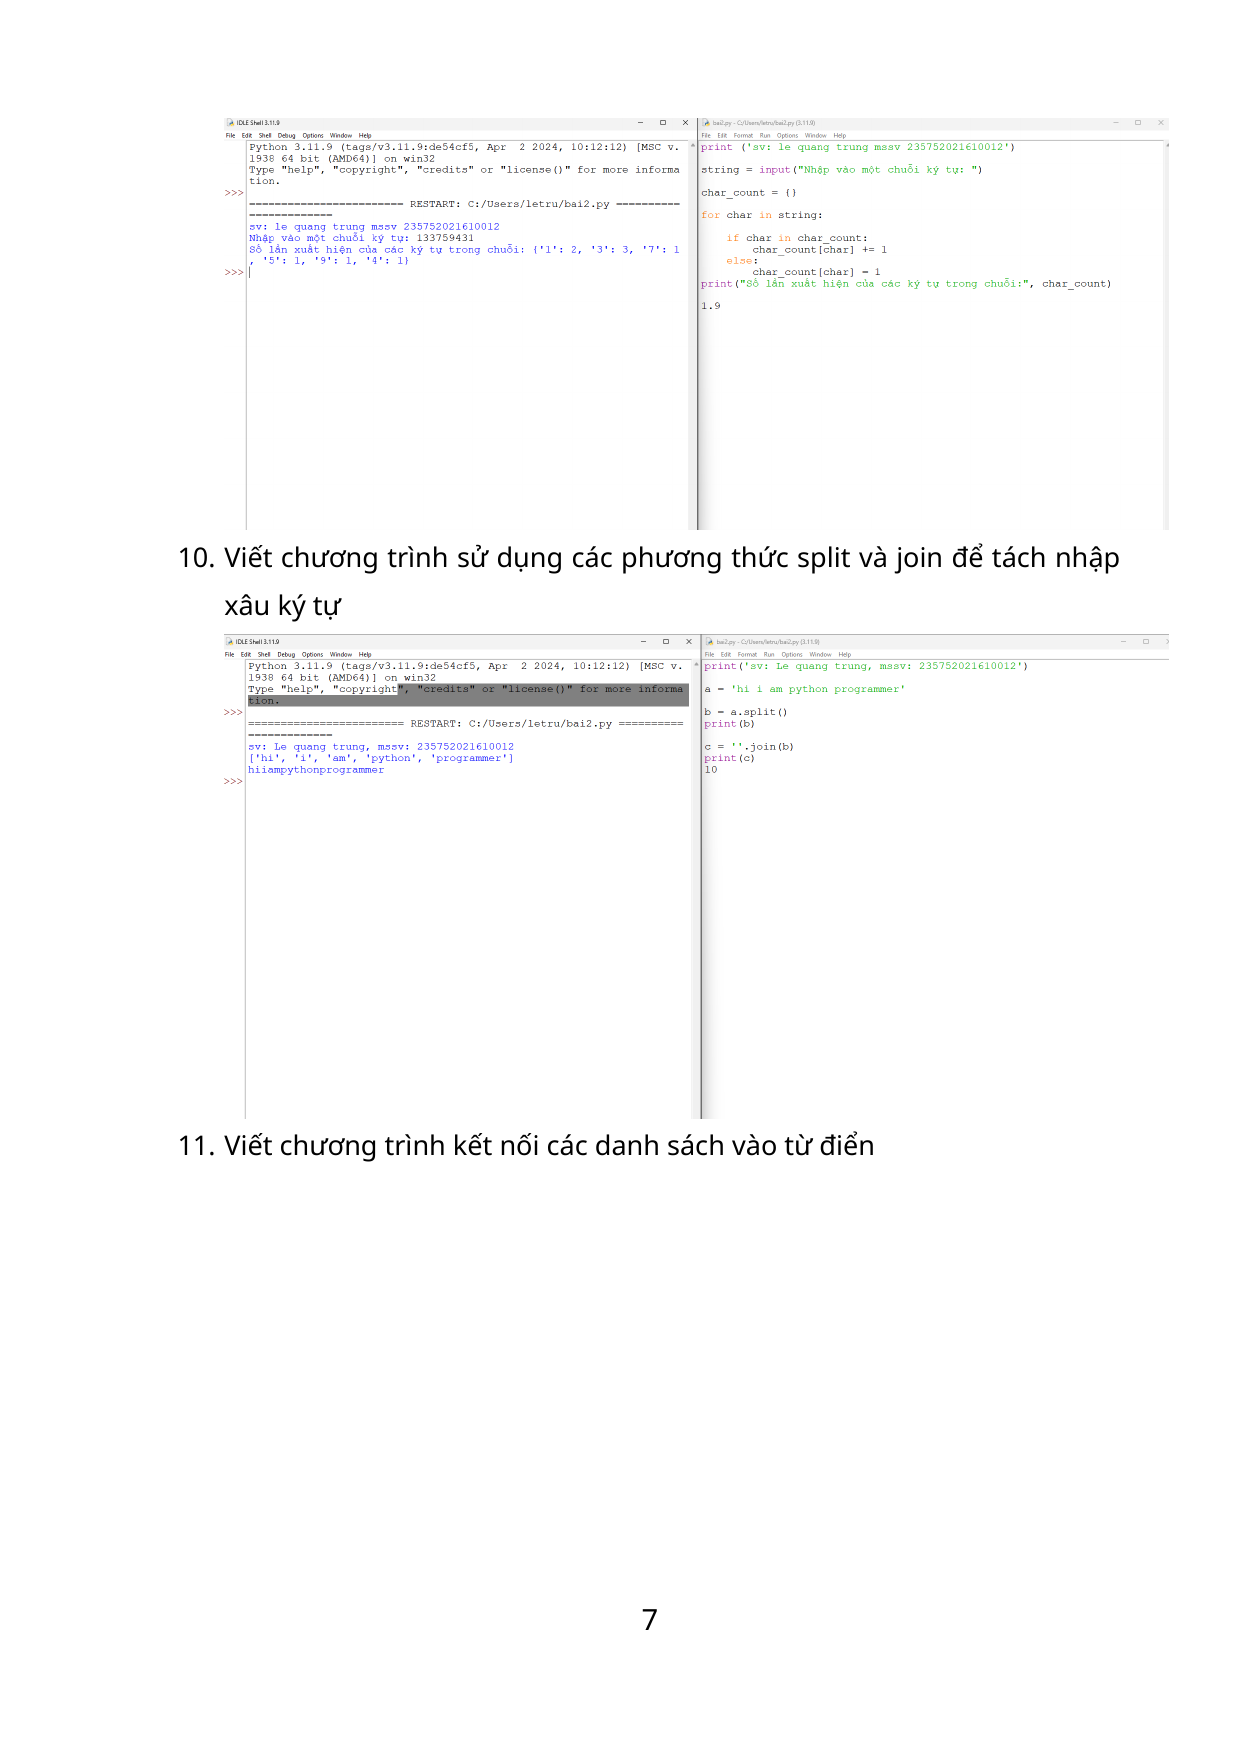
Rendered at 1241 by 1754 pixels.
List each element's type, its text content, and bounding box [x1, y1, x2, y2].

picture [224, 118, 1169, 530]
list Viết chương trình sử dụng các phương thức split và join để tách nhập xâu ký tự [177, 538, 1122, 623]
list Viết chương trình kết nối các danh sách vào từ điển [177, 1127, 1122, 1164]
picture [224, 634, 1169, 1119]
